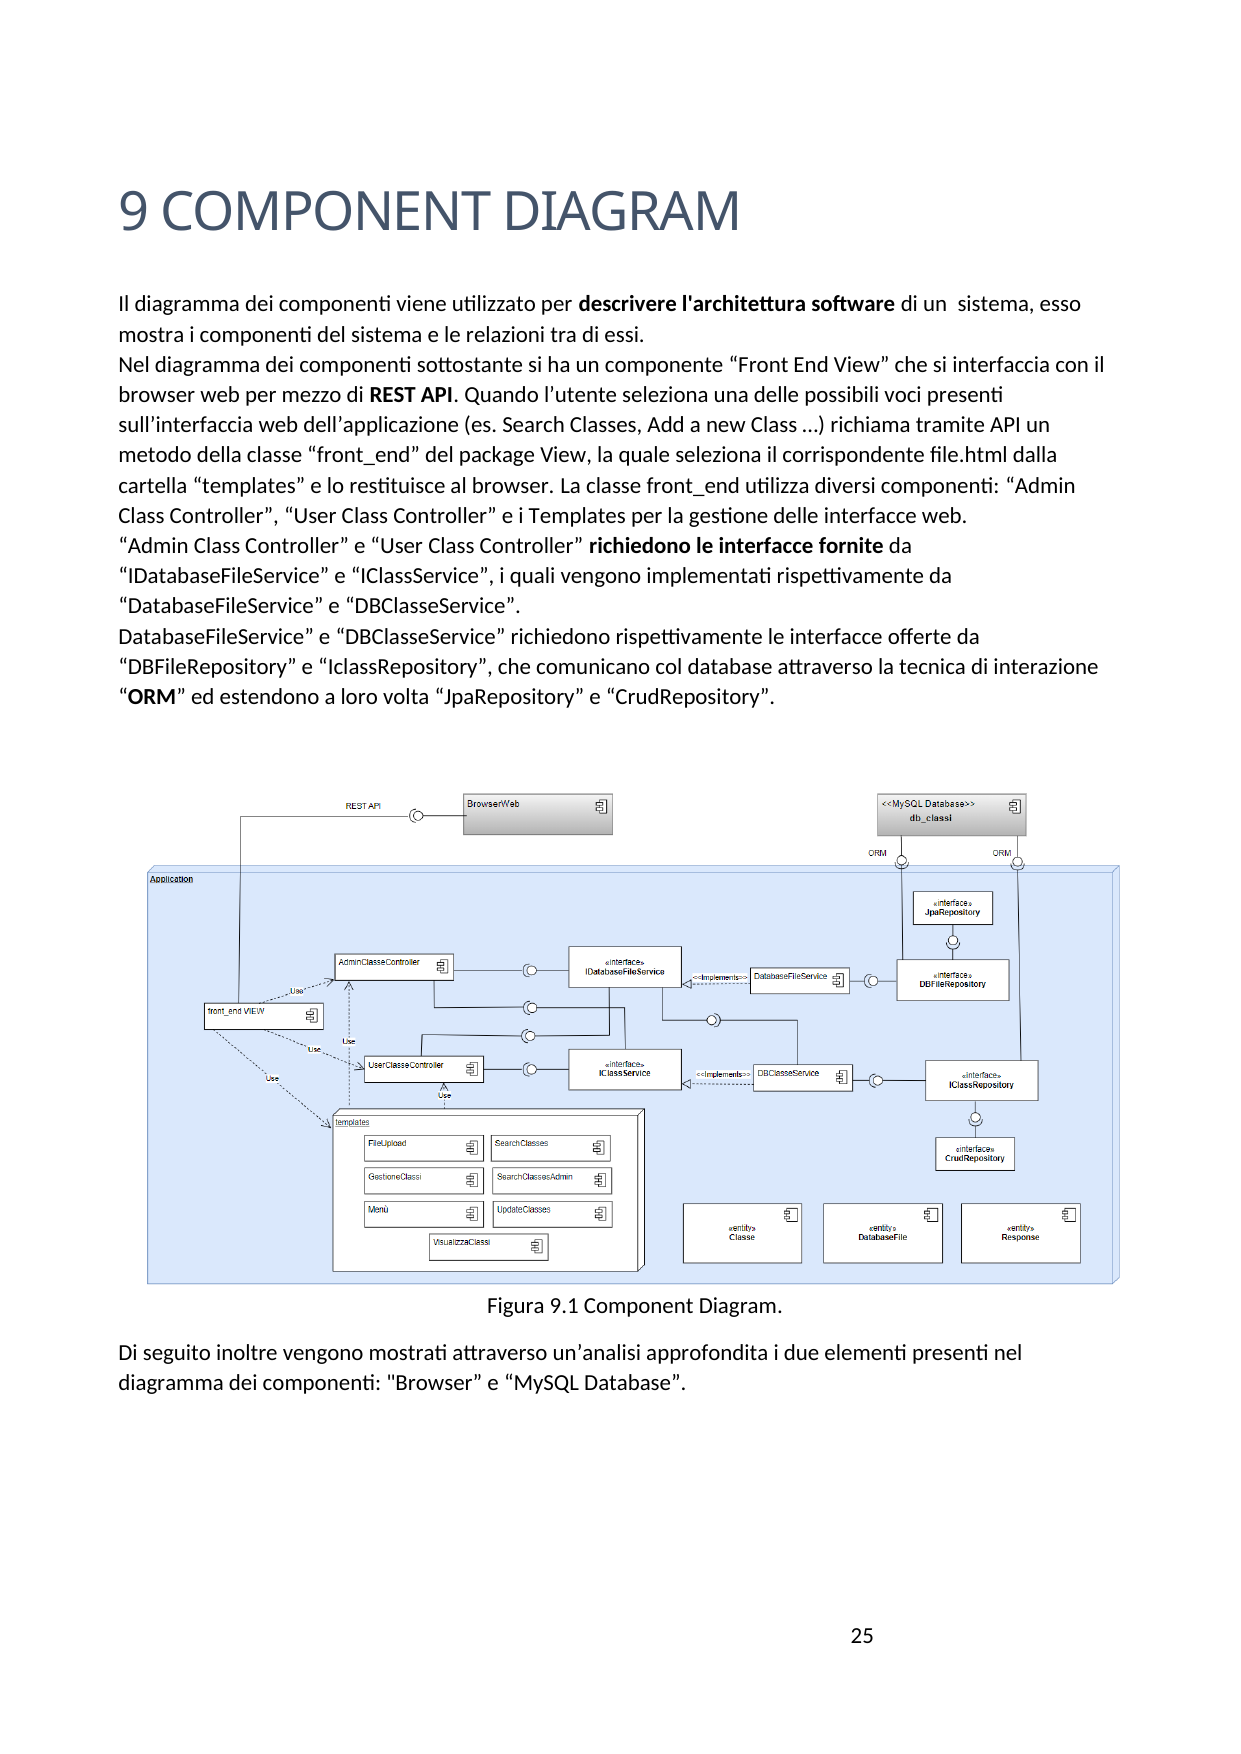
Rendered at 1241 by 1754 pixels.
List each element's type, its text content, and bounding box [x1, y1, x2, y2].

title 9 COMPONENT DIAGRAM [118, 180, 1122, 243]
text Il diagramma dei componenti viene utilizzato per descrivere l'architettura software di un sistema, esso mostra i componenti del sistema e le relazioni tra di essi. Nel diagramma dei componenti sottostante si ha un componente “Front End View” che si interfaccia con il browser web per mezzo di REST API. Quando l’utente seleziona una delle possibili voci presenti sull’interfaccia web dell’applicazione (es. Search Classes, Add a new Class …) richiama tramite API un metodo della classe “front_end” del package View, la quale seleziona il corrispondente file.html dalla cartella “templates” e lo restituisce al browser. La classe front_end utilizza diversi componenti: “Admin Class Controller”, “User Class Controller” e i Templates per la gestione delle interfacce web. “Admin Class Controller” e “User Class Controller” richiedono le interfacce fornite da “IDatabaseFileService” e “IClassService”, i quali vengono implementati rispettivamente da “DatabaseFileService” e “DBClasseService”. DatabaseFileService” e “DBClasseService” richiedono rispettivamente le interfacce offerte da “DBFileRepository” e “IclassRepository”, che comunicano col database attraverso la tecnica di interazione “ORM” ed estendono a loro volta “JpaRepository” e “CrudRepository”. [118, 289, 1122, 710]
text Figura 9.1 Component Diagram. [118, 778, 1122, 1319]
text Di seguito inoltre vengono mostrati attraverso un’analisi approfondita i due elementi presenti nel diagramma dei componenti: "Browser” e “MySQL Database”. [118, 1338, 1122, 1396]
